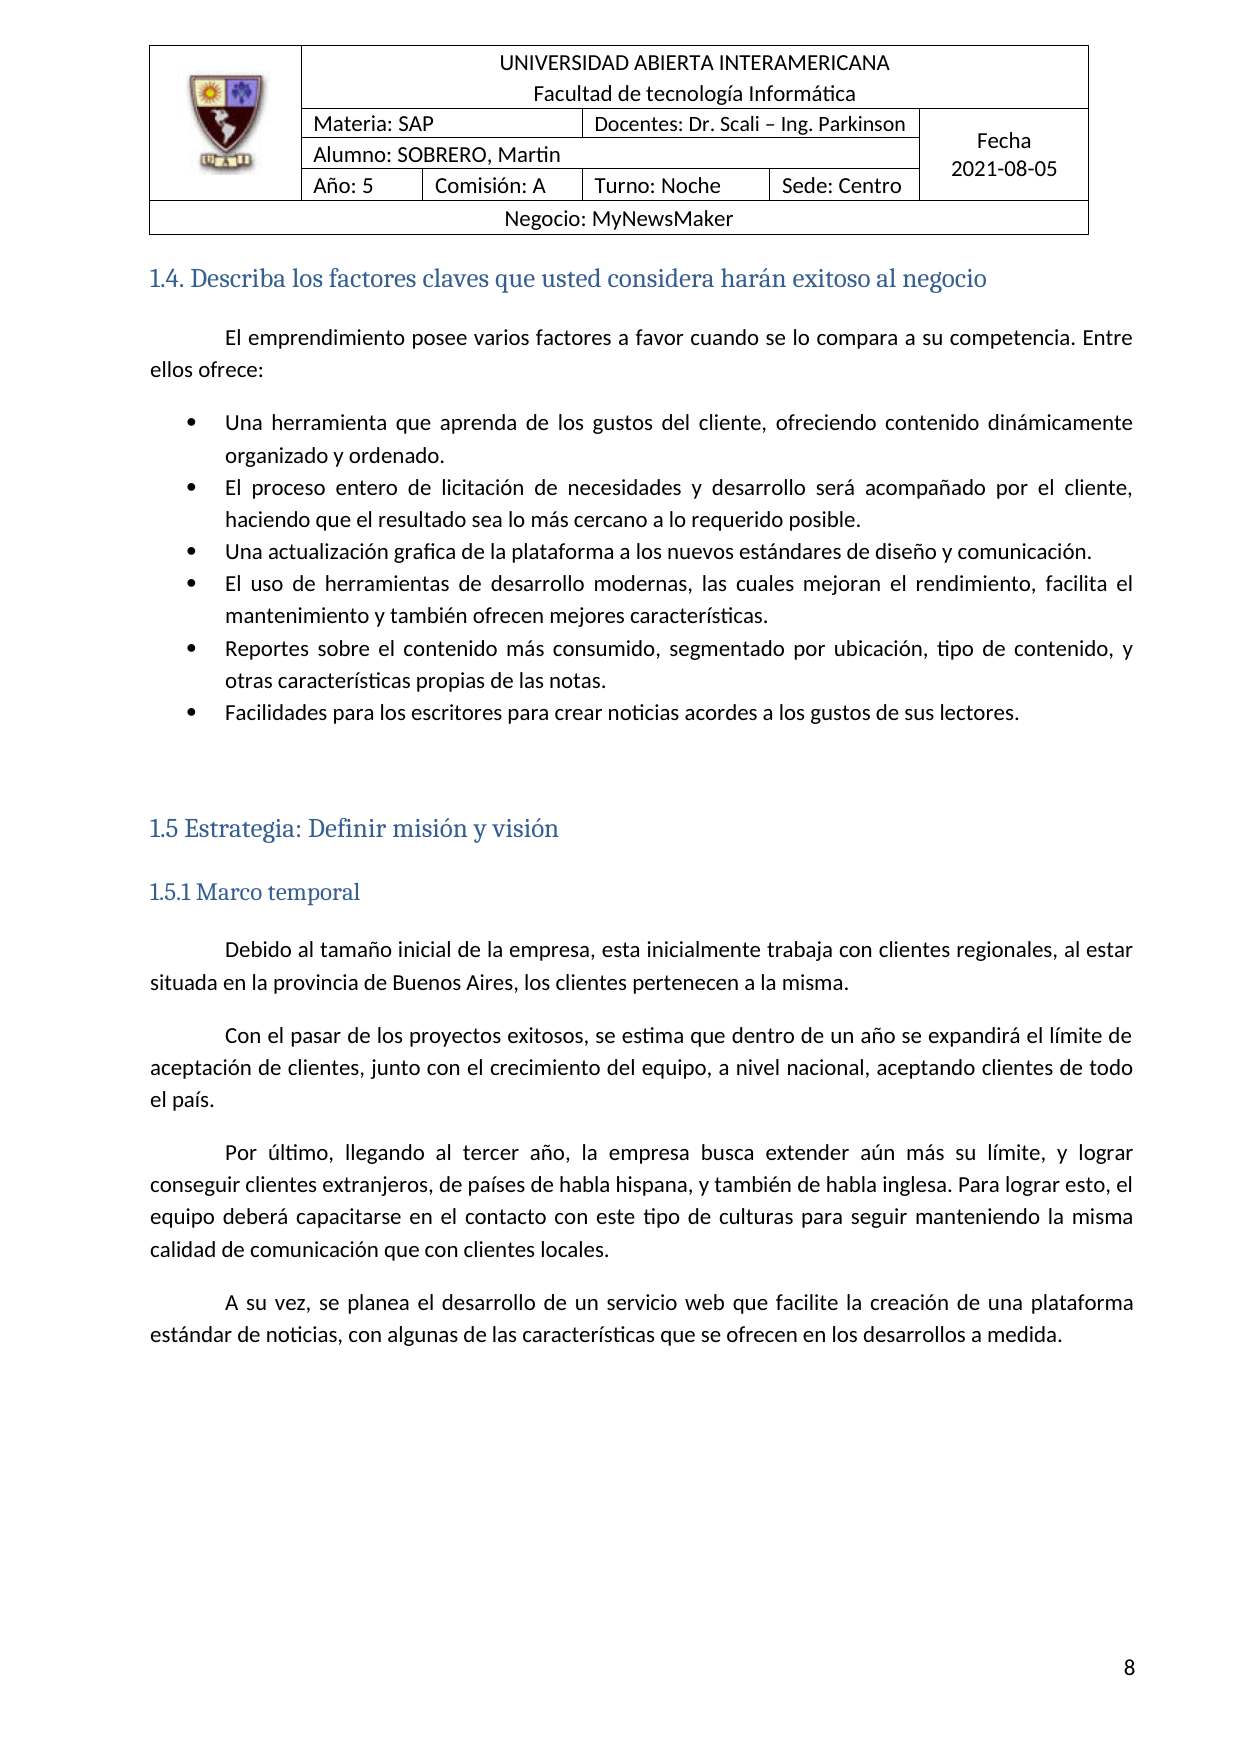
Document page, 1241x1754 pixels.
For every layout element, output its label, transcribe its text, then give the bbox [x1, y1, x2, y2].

list Reportes sobre el contenido más consumido, segmentado por ubicación, tipo de contenido, y otras características propias de las notas. [187, 634, 1135, 694]
text A su vez, se planea el desarrollo de un servicio web que facilite la creación de una plataforma estándar de noticias, con algunas de las características que se ofrecen en los desarrollos a medida. [150, 1288, 1135, 1348]
list Facilidades para los escritores para crear noticias acordes a los gustos de sus lectores. [187, 698, 1135, 726]
list Una herramienta que aprenda de los gustos del cliente, ofreciendo contenido dinámicamente organizado y ordenado. [187, 408, 1135, 469]
list El proceso entero de licitación de necesidades y desarrollo será acompañado por el cliente, haciendo que el resultado sea lo más cercano a lo requerido posible. [187, 473, 1135, 533]
list Una actualización grafica de la plataforma a los nuevos estándares de diseño y comunicación. [187, 537, 1135, 565]
list El uso de herramientas de desarrollo modernas, las cuales mejoran el rendimiento, facilita el mantenimiento y también ofrecen mejores características. [187, 569, 1135, 630]
text Con el pasar de los proyectos exitosos, se estima que dentro de un año se expandirá el límite de aceptación de clientes, junto con el crecimiento del equipo, a nivel nacional, aceptando clientes de todo el país. [150, 1021, 1135, 1113]
picture [175, 67, 276, 180]
text Por último, llegando al tercer año, la empresa busca extender aún más su límite, y lograr conseguir clientes extranjeros, de países de habla hispana, y también de habla inglesa. Para lograr esto, el equipo deberá capacitarse en el contacto con este tipo de culturas para seguir manteniendo la misma calidad de comunicación que con clientes locales. [150, 1138, 1135, 1263]
subtitle 1.5.1 Marco temporal [150, 877, 1135, 906]
text El emprendimiento posee varios factores a favor cuando se lo compara a su competencia. Entre ellos ofrece: [150, 323, 1135, 383]
subtitle 1.4. Describa los factores claves que usted considera harán exitoso al negocio [150, 263, 1135, 294]
text Debido al tamaño inicial de la empresa, esta inicialmente trabaja con clientes regionales, al estar situada en la provincia de Buenos Aires, los clientes pertenecen a la misma. [150, 936, 1135, 996]
subtitle 1.5 Estrategia: Definir misión y visión [150, 813, 1135, 844]
